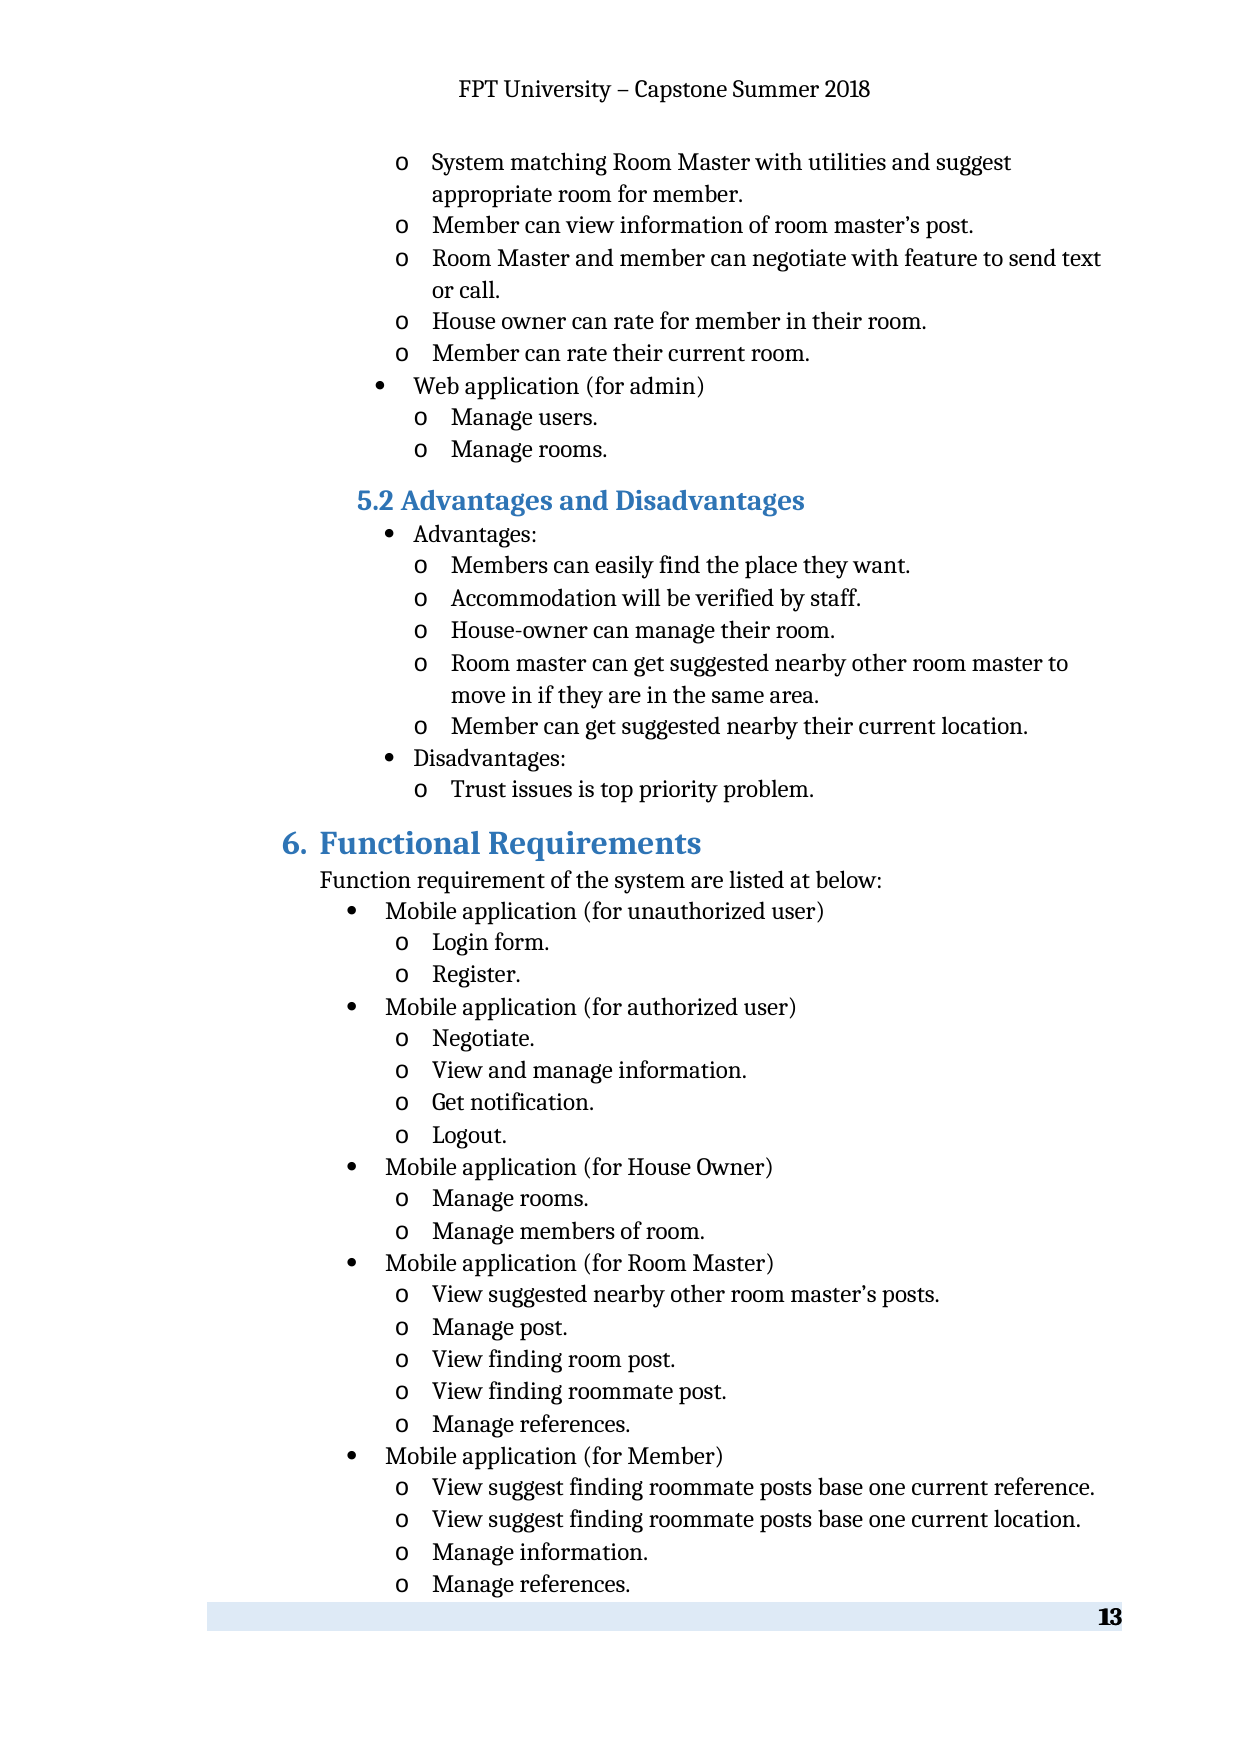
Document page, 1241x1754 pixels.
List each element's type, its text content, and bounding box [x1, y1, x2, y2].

list View suggest finding roommate posts base one current location. [394, 1505, 1122, 1535]
list Disadvantages: [385, 744, 1122, 773]
list Mobile application (for authorized user) [347, 992, 1122, 1021]
list Trust issues is top priority problem. [413, 775, 1122, 805]
list Mobile application (for House Owner) [347, 1153, 1122, 1182]
list Manage members of room. [394, 1217, 1122, 1247]
list House-owner can manage their room. [413, 616, 1122, 646]
list View suggest finding roommate posts base one current reference. [394, 1473, 1122, 1503]
list Room Master and member can negotiate with feature to send text or call. [394, 243, 1122, 304]
list Accommodation will be verified by staff. [413, 584, 1122, 614]
list Member can view information of room master’s post. [394, 211, 1122, 241]
list View and manage information. [394, 1056, 1122, 1086]
list Mobile application (for Room Master) [347, 1249, 1122, 1278]
list Manage references. [394, 1409, 1122, 1439]
list Manage users. [413, 403, 1122, 433]
list Negotiate. [394, 1023, 1122, 1053]
list Get notification. [394, 1088, 1122, 1118]
list Login form. [394, 928, 1122, 958]
list Manage rooms. [413, 435, 1122, 465]
list View finding roommate post. [394, 1377, 1122, 1407]
list Mobile application (for unauthorized user) [347, 897, 1122, 925]
list Manage information. [394, 1538, 1122, 1568]
list Manage rooms. [394, 1184, 1122, 1214]
list Room master can get suggested nearby other room master to move in if they are in the same area. [413, 648, 1122, 709]
list Manage post. [394, 1312, 1122, 1342]
subtitle Advantages and Disadvantages [357, 484, 1122, 518]
list Members can easily find the place they want. [413, 551, 1122, 581]
list Web application (for admin) [376, 372, 1122, 400]
list House owner can rate for member in their room. [394, 307, 1122, 337]
subtitle Functional Requirements [282, 824, 1122, 863]
list System matching Room Master with utilities and suggest appropriate room for member. [394, 148, 1122, 209]
list View suggested nearby other room master’s posts. [394, 1280, 1122, 1310]
list Member can get suggested nearby their current location. [413, 712, 1122, 742]
list Advantages: [385, 520, 1122, 549]
list Logout. [394, 1121, 1122, 1151]
list Member can rate their current room. [394, 339, 1122, 369]
list Register. [394, 960, 1122, 990]
list Mobile application (for Member) [347, 1442, 1122, 1471]
list Function requirement of the system are listed at below: [319, 866, 1122, 894]
list Manage references. [394, 1570, 1122, 1600]
list View finding room post. [394, 1345, 1122, 1375]
